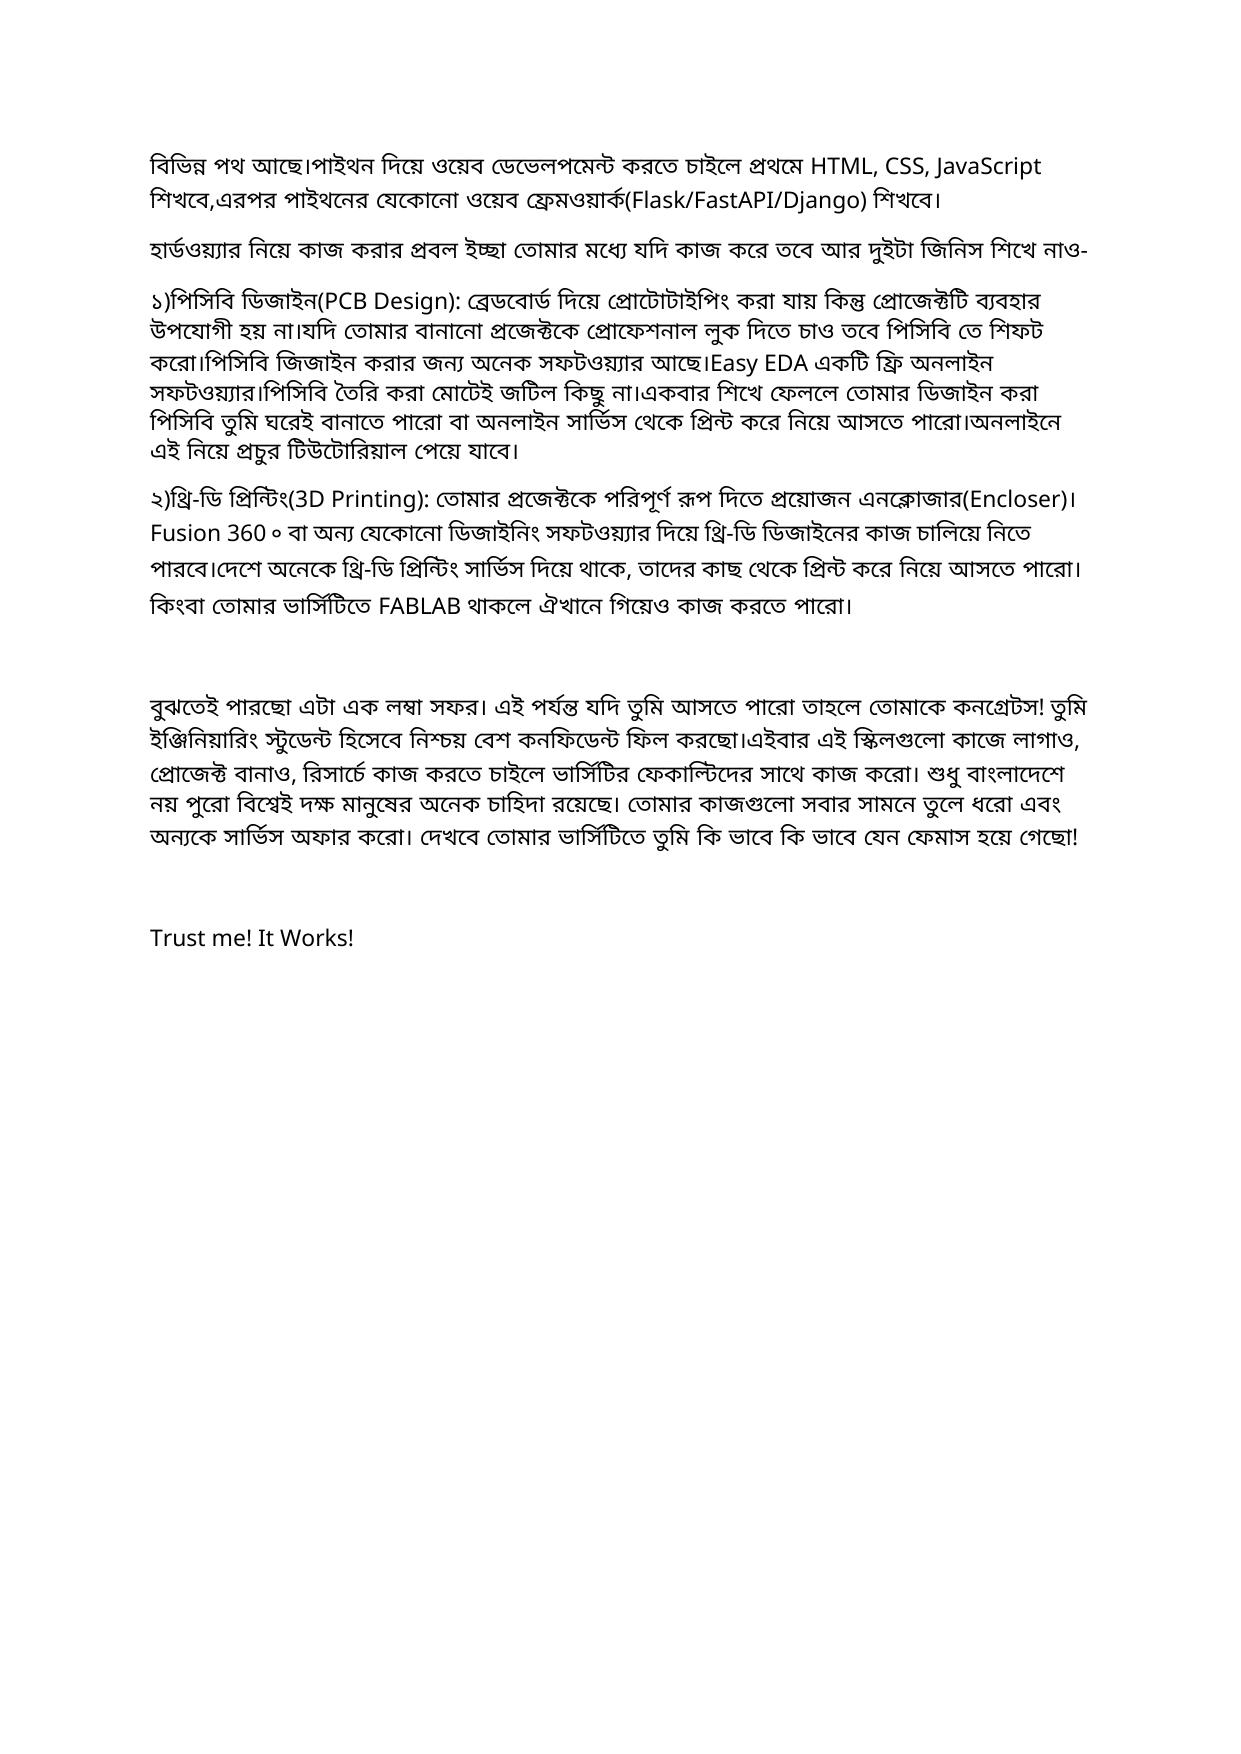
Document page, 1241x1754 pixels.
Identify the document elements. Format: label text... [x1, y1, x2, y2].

text ২)থ্রি-ডি প্রিন্টিং(3D Printing): তোমার প্রজেক্টকে পরিপূর্ণ রূপ দিতে প্রয়োজন এনক্লোজার(Encloser)। Fusion 360৹ বা অন্য যেকোনো ডিজাইনিং সফটওয়্যার দিয়ে থ্রি-ডি ডিজাইনের কাজ চালিয়ে নিতে পারবে।দেশে অনেকে থ্রি-ডি প্রিন্টিং সার্ভিস দিয়ে থাকে, তাদের কাছ থেকে প্রিন্ট করে নিয়ে আসতে পারো।কিংবা তোমার ভার্সিটিতে FABLAB থাকলে ঐখানে গিয়েও কাজ করতে পারো। [150, 483, 1090, 621]
text হার্ডওয়্যার নিয়ে কাজ করার প্রবল ইচ্ছা তোমার মধ্যে যদি কাজ করে তবে আর দুইটা জিনিস শিখে নাও- [150, 234, 1090, 265]
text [150, 150, 1090, 215]
text Trust me! It Works! [150, 921, 1090, 953]
text বুঝতেই পারছো এটা এক লম্বা সফর। এই পর্যন্ত যদি তুমি আসতে পারো তাহলে তোমাকে কনগ্রেটস! তুমি ইঞ্জিনিয়ারিং স্টুডেন্ট হিসেবে নিশ্চয় বেশ কনফিডেন্ট ফিল করছো।এইবার এই স্কিলগুলো কাজে লাগাও, প্রোজেক্ট বানাও, রিসার্চে কাজ করতে চাইলে ভার্সিটির ফেকাল্টিদের সাথে কাজ করো। শুধু বাংলাদেশে নয় পুরো বিশ্বেই দক্ষ মানুষের অনেক চাহিদা রয়েছে। তোমার কাজগুলো সবার সামনে তুলে ধরো এবং অন্যকে সার্ভিস অফার করো। দেখবে তোমার ভার্সিটিতে তুমি কি ভাবে কি ভাবে যেন ফেমাস হয়ে গেছো! [150, 691, 1090, 852]
text ১)পিসিবি ডিজাইন(PCB Design): ব্রেডবোর্ড দিয়ে প্রোটোটাইপিং করা যায় কিন্তু প্রোজেক্টটি ব্যবহার উপযোগী হয় না।যদি তোমার বানানো প্রজেক্টকে প্রোফেশনাল লুক দিতে চাও তবে পিসিবি তে শিফট করো।পিসিবি জিজাইন করার জন্য অনেক সফটওয়্যার আছে।Easy EDA একটি ফ্রি অনলাইন সফটওয়্যার।পিসিবি তৈরি করা মোটেই জটিল কিছু না।একবার শিখে ফেললে তোমার ডিজাইন করা পিসিবি তুমি ঘরেই বানাতে পারো বা অনলাইন সার্ভিস থেকে প্রিন্ট করে নিয়ে আসতে পারো।অনলাইনে এই নিয়ে প্রচুর টিউটোরিয়াল পেয়ে যাবে। [150, 284, 1090, 464]
